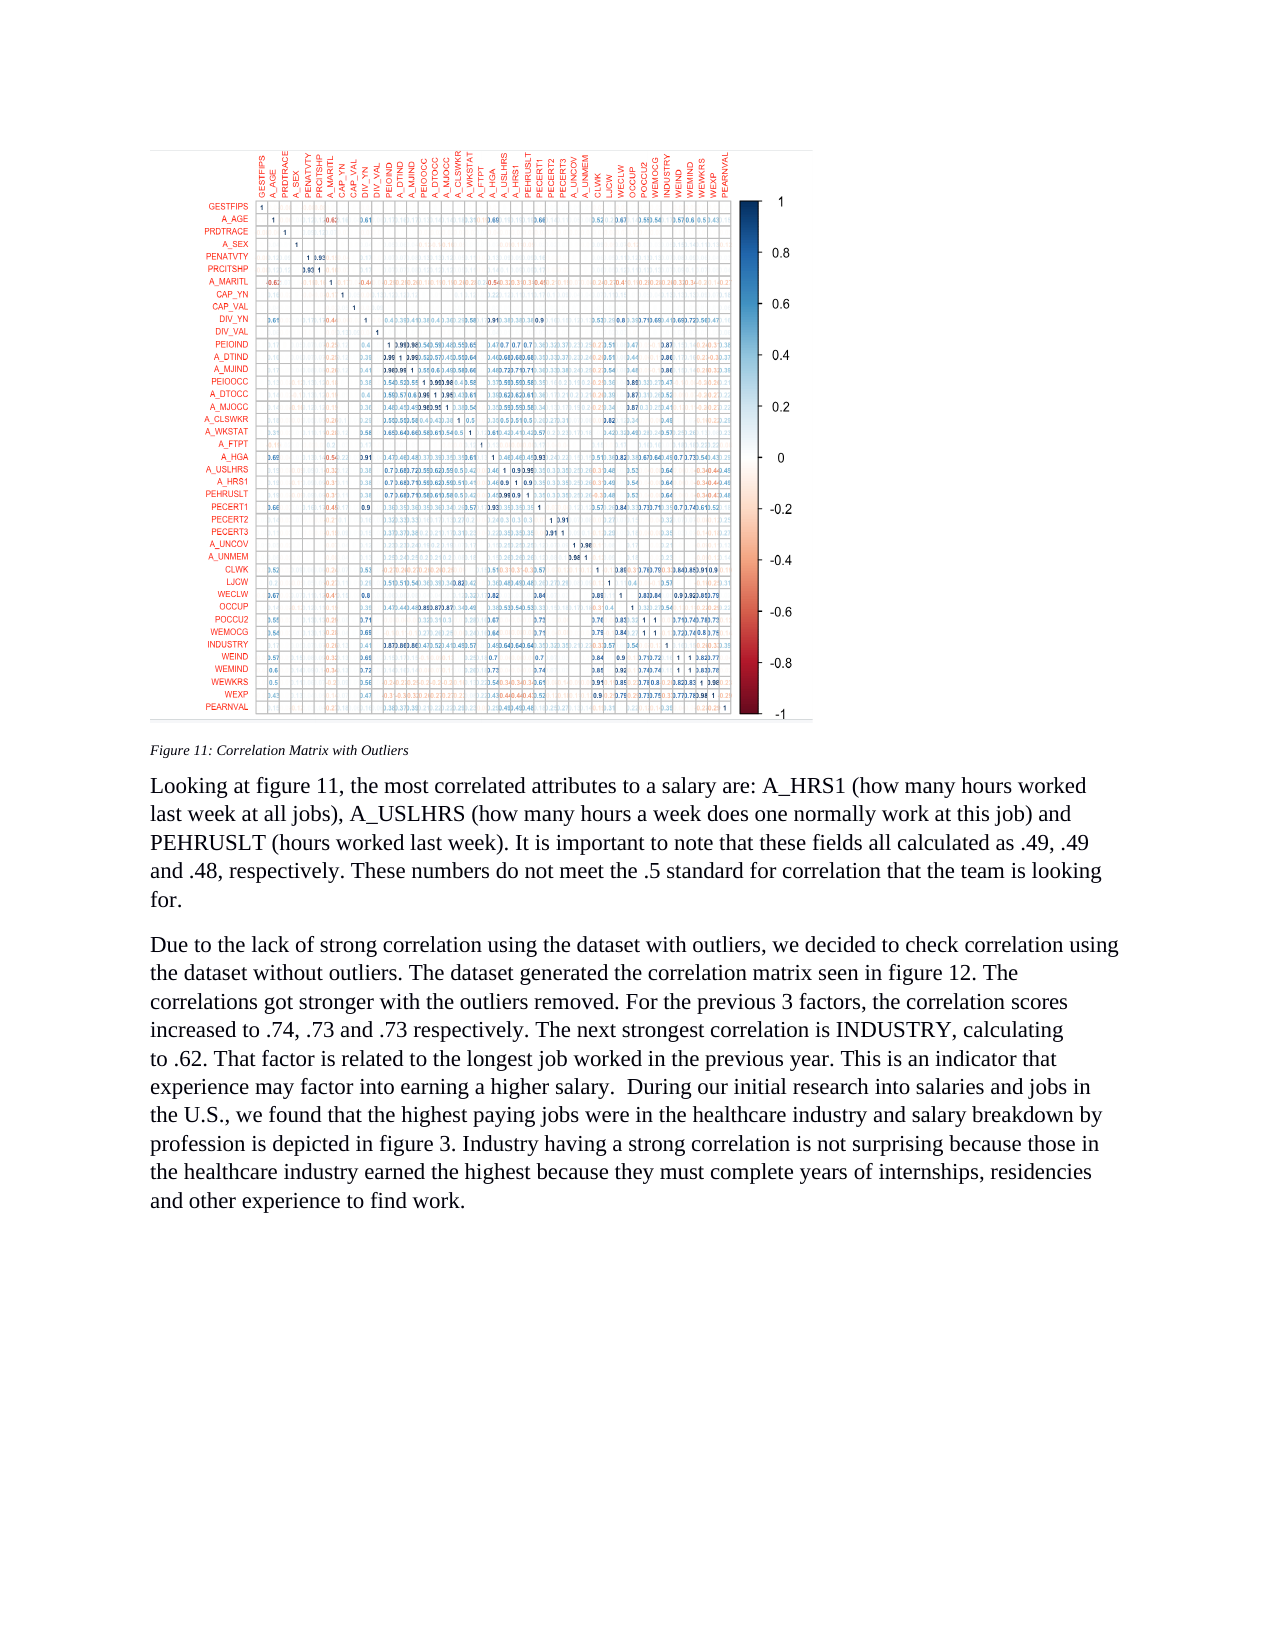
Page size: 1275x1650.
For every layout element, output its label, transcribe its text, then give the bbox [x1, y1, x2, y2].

picture [150, 150, 813, 723]
text Looking at figure 11, the most correlated attributes to a salary are: A_HRS1 (how many hours worked last week at all jobs), A_USLHRS (how many hours a week does one normally work at this job) and PEHRUSLT (hours worked last week). It is important to note that these fields all calculated as .49, .49 and .48, respectively. These numbers do not meet the .5 standard for correlation that the team is looking for. [150, 772, 1125, 912]
text Figure 11: Correlation Matrix with Outliers [150, 741, 1125, 758]
text Due to the lack of strong correlation using the dataset with outliers, we decided to check correlation using the dataset without outliers. The dataset generated the correlation matrix seen in figure 12. The correlations got stronger with the outliers removed. For the previous 3 factors, the correlation scores increased to .74, .73 and .73 respectively. The next strongest correlation is INDUSTRY, calculating to .62. That factor is related to the longest job worked in the previous year. This is an indicator that experience may factor into earning a higher salary. During our initial research into salaries and jobs in the U.S., we found that the highest paying jobs were in the healthcare industry and salary breakdown by profession is depicted in figure 3. Industry having a strong correlation is not surprising because those in the healthcare industry earned the highest because they must complete years of internships, residencies and other experience to find work. [150, 931, 1125, 1213]
